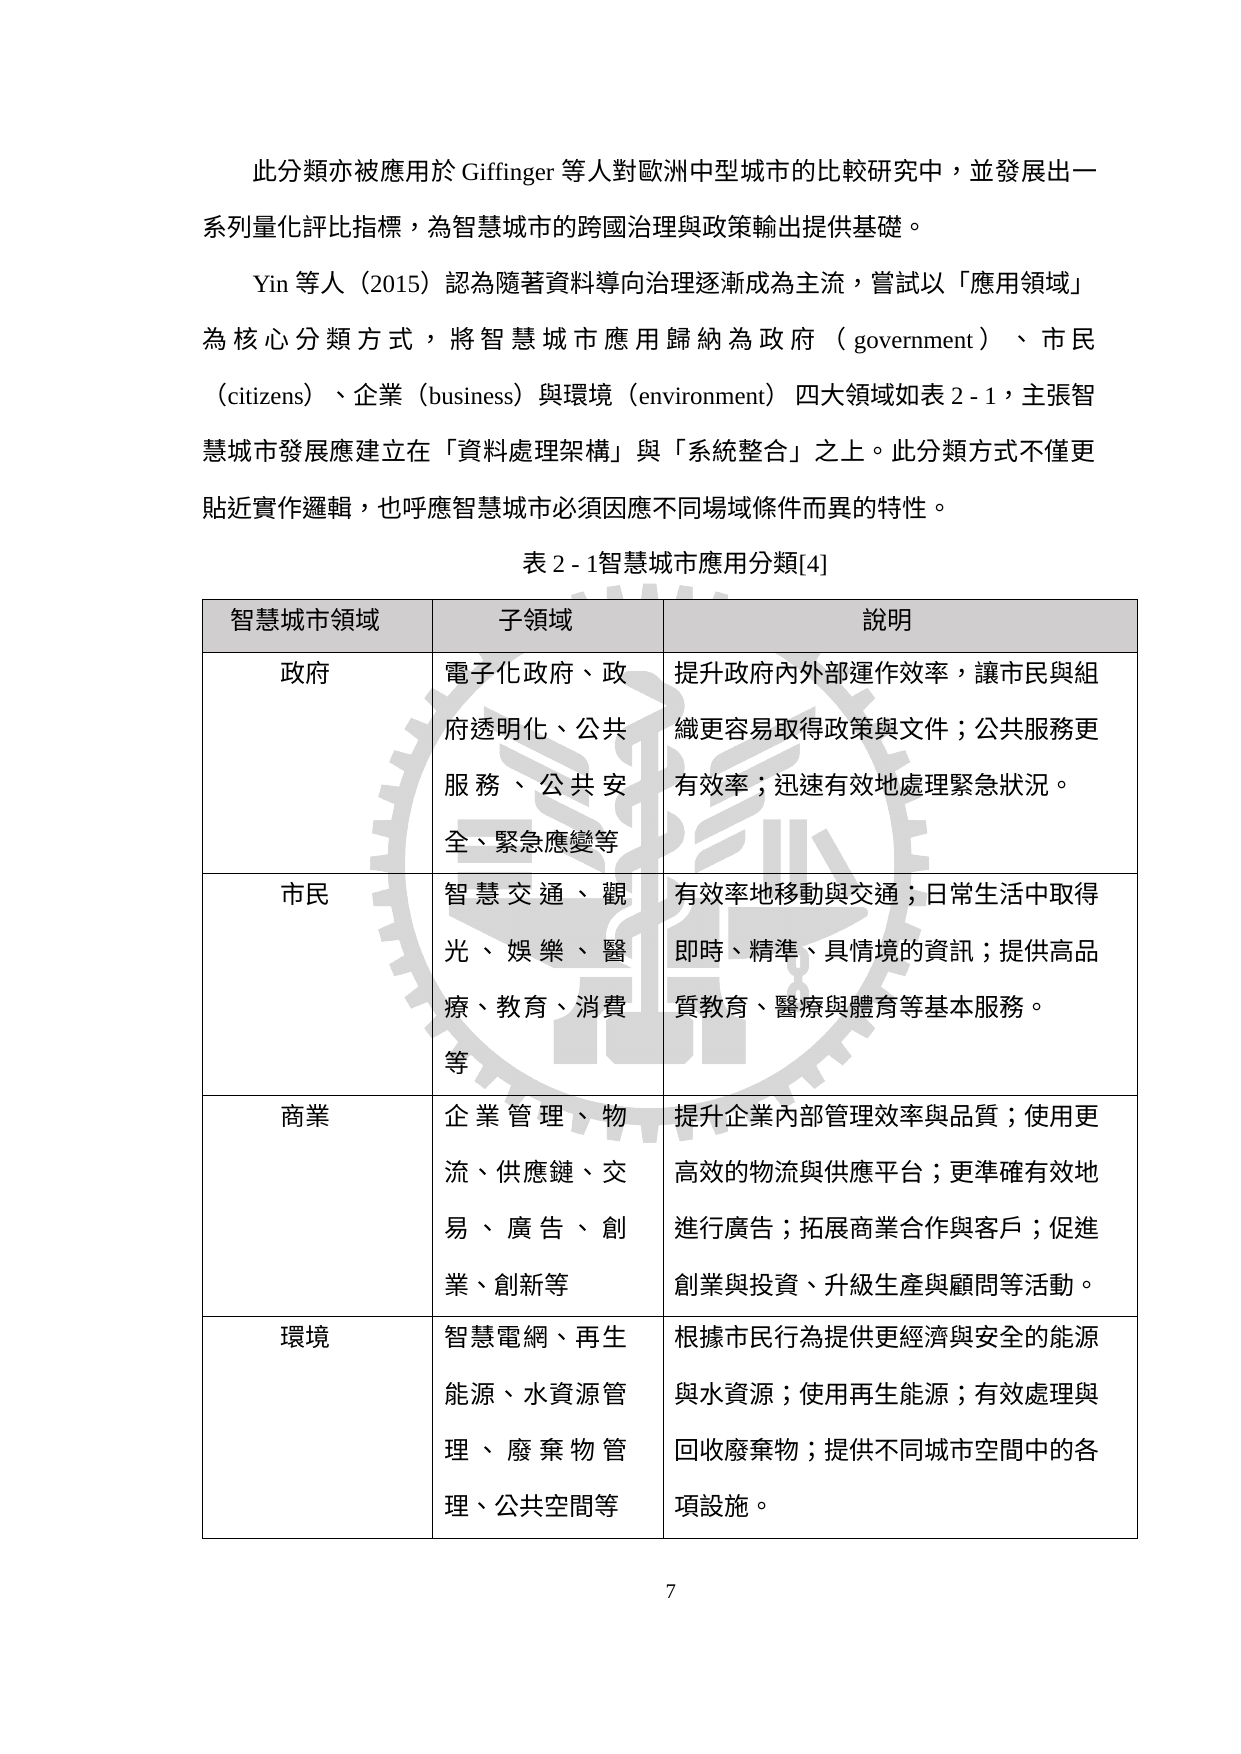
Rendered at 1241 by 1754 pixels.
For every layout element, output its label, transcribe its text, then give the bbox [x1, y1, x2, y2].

table_cell 企業管理、物流、供應鏈、交易、廣告、創業、創新等 [433, 1096, 663, 1316]
table_header 智慧城市領域 [203, 600, 432, 652]
table_header 子領域 [433, 600, 663, 652]
table_header 說明 [664, 600, 1137, 652]
text 此分類亦被應用於Giffinger 等人對歐洲中型城市的比較研究中，並發展出一系列量化評比指標，為智慧城市的跨國治理與政策輸出提供基礎。 [202, 151, 1097, 244]
table_cell 有效率地移動與交通；日常生活中取得即時、精準、具情境的資訊；提供高品質教育、醫療與體育等基本服務。 [664, 874, 1137, 1095]
table_cell 電子化政府、政府透明化、公共服務、公共安全、緊急應變等 [433, 653, 663, 873]
table_cell 提升企業內部管理效率與品質；使用更高效的物流與供應平台；更準確有效地進行廣告；拓展商業合作與客戶；促進創業與投資、升級生產與顧問等活動。 [664, 1096, 1137, 1316]
text 表 2 - 1智慧城市應用分類[4] [202, 543, 1097, 581]
text Yin 等人（2015）認為隨著資料導向治理逐漸成為主流，嘗試以「應用領域」為核心分類方式，將智慧城市應用歸納為政府（government）、市民（citizens）、企業（business）與環境（environment） 四大領域如表2 - 1，主張智慧城市發展應建立在「資料處理架構」與「系統整合」之上。此分類方式不僅更貼近實作邏輯，也呼應智慧城市必須因應不同場域條件而異的特性。 [202, 262, 1097, 525]
table_cell 環境 [203, 1317, 432, 1538]
table_cell 提升政府內外部運作效率，讓市民與組織更容易取得政策與文件；公共服務更有效率；迅速有效地處理緊急狀況。 [664, 653, 1137, 873]
table_cell 智慧交通、觀光、娛樂、醫療、教育、消費等 [433, 874, 663, 1095]
table_cell 智慧電網、再生能源、水資源管理、廢棄物管理、公共空間等 [433, 1317, 663, 1538]
table_cell 市民 [203, 874, 432, 1095]
table_cell 根據市民行為提供更經濟與安全的能源與水資源；使用再生能源；有效處理與回收廢棄物；提供不同城市空間中的各項設施。 [664, 1317, 1137, 1538]
table_cell 商業 [203, 1096, 432, 1316]
table_cell 政府 [203, 653, 432, 873]
